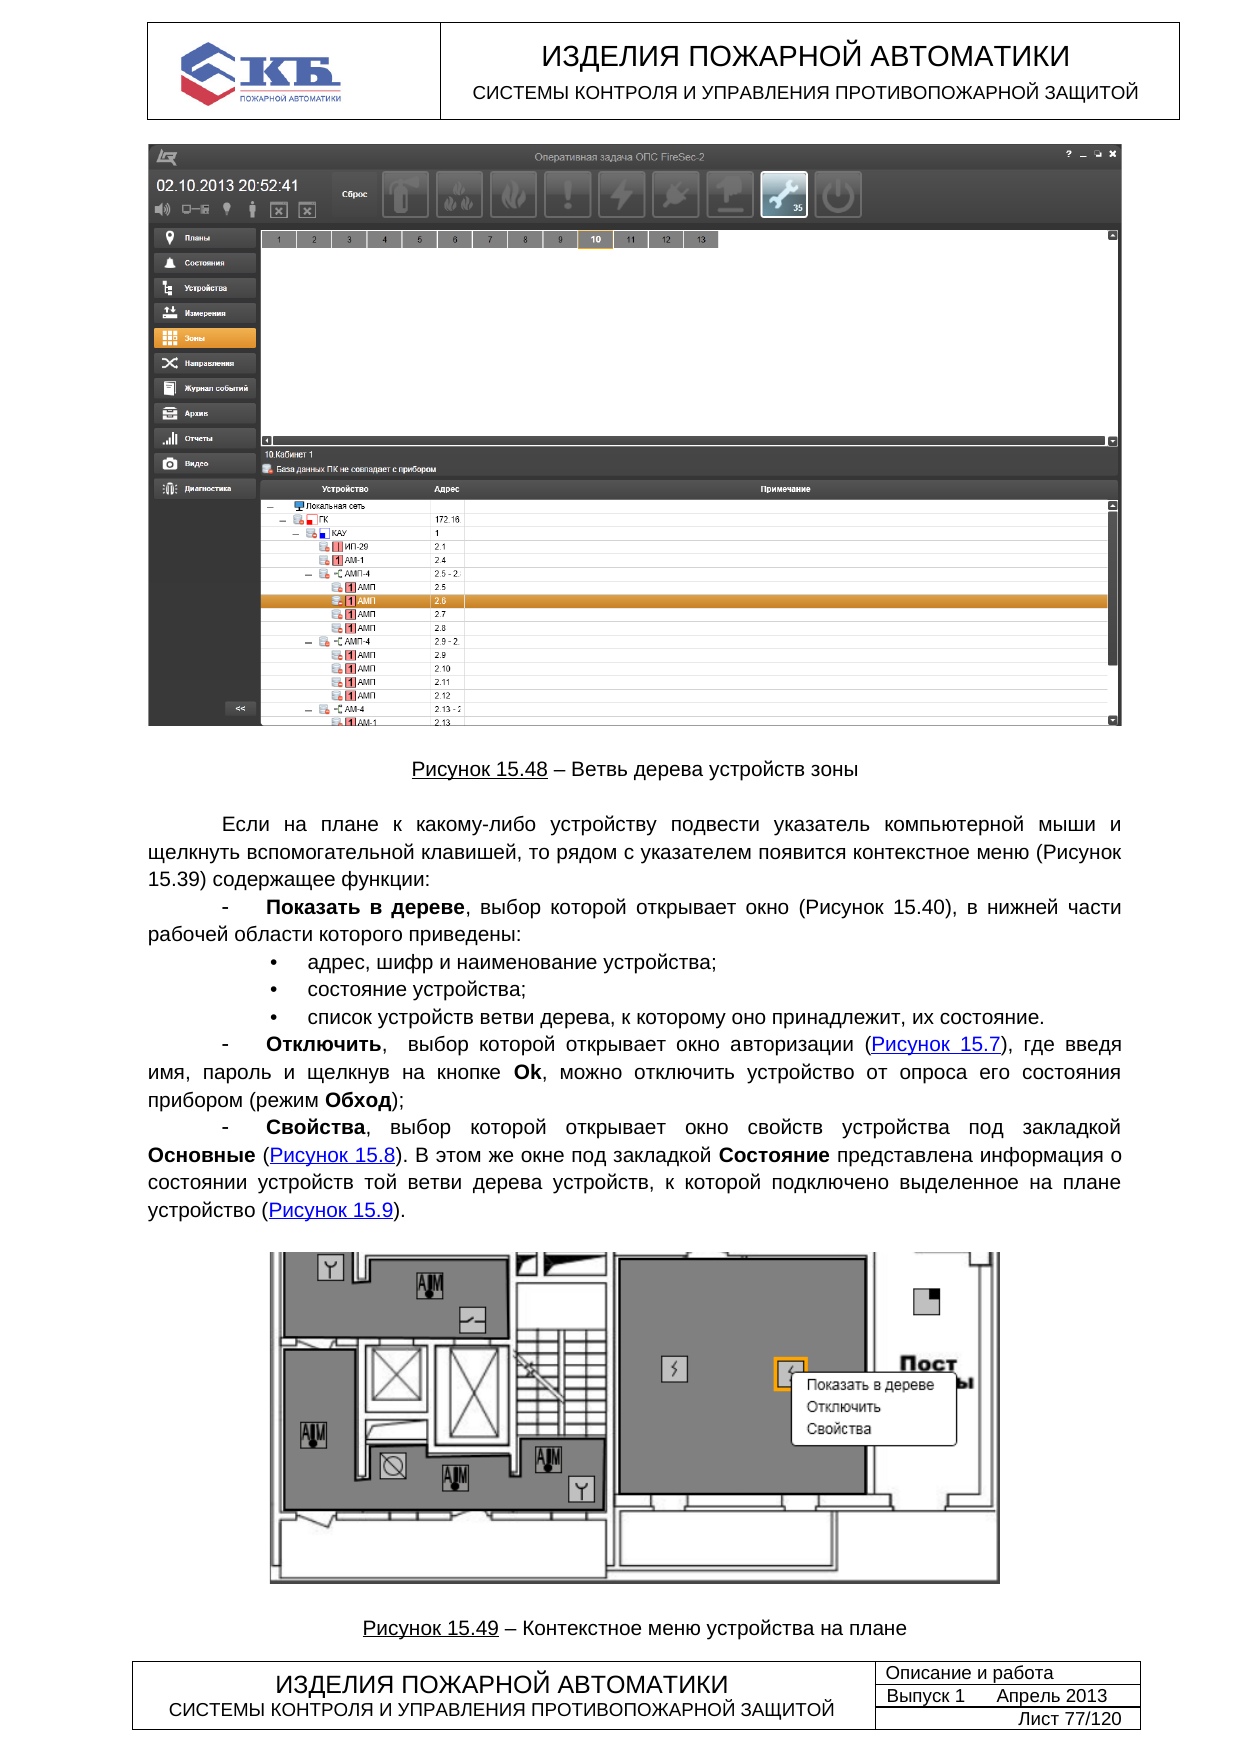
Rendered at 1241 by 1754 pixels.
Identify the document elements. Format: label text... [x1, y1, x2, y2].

list Показать в дереве, выбор которой открывает окно (Рисунок 15.40), в нижней части рабочей области которого приведены: [148, 895, 1122, 946]
list адрес, шифр и наименование устройства; [270, 950, 1122, 974]
list Если на плане к какому-либо устройству подвести указатель компьютерной мыши и щелкнуть вспомогательной клавишей, то рядом с указателем появится контекстное меню (Рисунок 15.39) содержащее функции: [148, 812, 1122, 891]
picture [148, 144, 1122, 726]
picture [269, 1252, 1000, 1584]
list Рисунок 15.48 – Ветвь дерева устройств зоны [148, 757, 1122, 781]
list Свойства, выбор которой открывает окно свойств устройства под закладкой Основные (Рисунок 15.8). В этом же окне под закладкой Состояние представлена информация о состоянии устройств той ветви дерева устройств, к которой подключено выделенное на плане устройство (Рисунок 15.9). [148, 1115, 1122, 1221]
picture [177, 34, 354, 115]
list список устройств ветви дерева, к которому оно принадлежит, их состояние. [270, 1005, 1122, 1029]
list Отключить, выбор которой открывает окно авторизации (Рисунок 15.7), где введя имя, пароль и щелкнув на кнопке Ok, можно отключить устройство от опроса его состояния прибором (режим Обход); [148, 1032, 1122, 1111]
list Рисунок 15.49 – Контекстное меню устройства на плане [148, 1615, 1122, 1639]
list состояние устройства; [270, 977, 1122, 1001]
